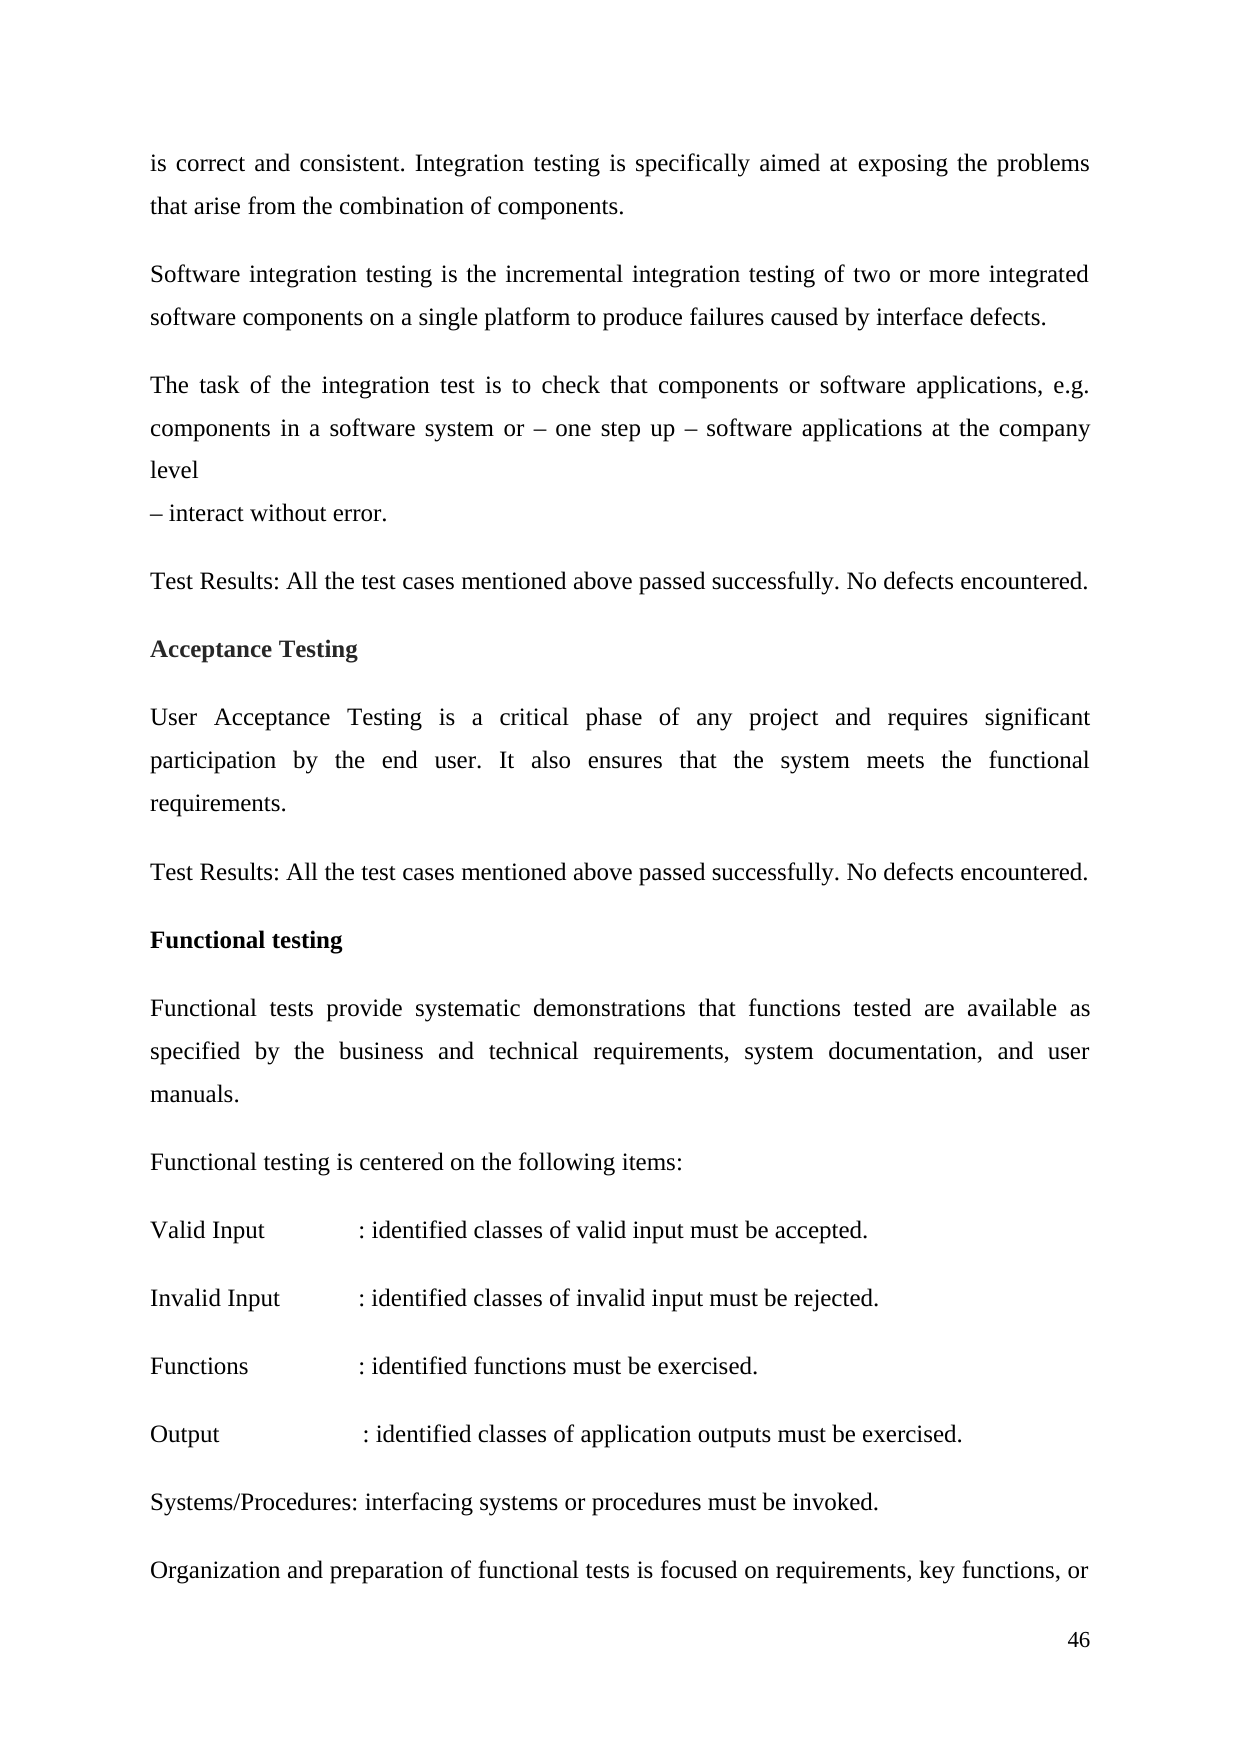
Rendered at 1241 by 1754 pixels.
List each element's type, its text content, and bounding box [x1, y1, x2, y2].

text Software integration testing is the incremental integration testing of two or more integrated software components on a single platform to produce failures caused by interface defects. [150, 259, 1090, 331]
text Test Results: All the test cases mentioned above passed successfully. No defects encountered. [150, 566, 1111, 595]
text Functional testing is centered on the following items: [150, 1147, 1111, 1176]
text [150, 1555, 1090, 1584]
text Test Results: All the test cases mentioned above passed successfully. No defects encountered. [150, 857, 1111, 886]
text – interact without error. [150, 498, 1111, 527]
subtitle Functional testing [150, 925, 1111, 954]
text Functional tests provide systematic demonstrations that functions tested are available as specified by the business and technical requirements, system documentation, and user manuals. [150, 993, 1090, 1108]
text Valid Input : identified classes of valid input must be accepted. Invalid Input : identified classes of invalid input must be rejected. Functions : identified functions must be exercised. [150, 1216, 882, 1380]
subtitle Acceptance Testing [150, 634, 1111, 663]
text Output : identified classes of application outputs must be exercised. Systems/Procedures: interfacing systems or procedures must be invoked. [150, 1419, 963, 1516]
text User Acceptance Testing is a critical phase of any project and requires significant participation by the end user. It also ensures that the system meets the functional requirements. [150, 702, 1090, 817]
text The task of the integration test is to check that components or software applications, e.g. components in a software system or – one step up – software applications at the company level [150, 370, 1091, 484]
text is correct and consistent. Integration testing is specifically aimed at exposing the problems that arise from the combination of components. [150, 148, 1090, 220]
